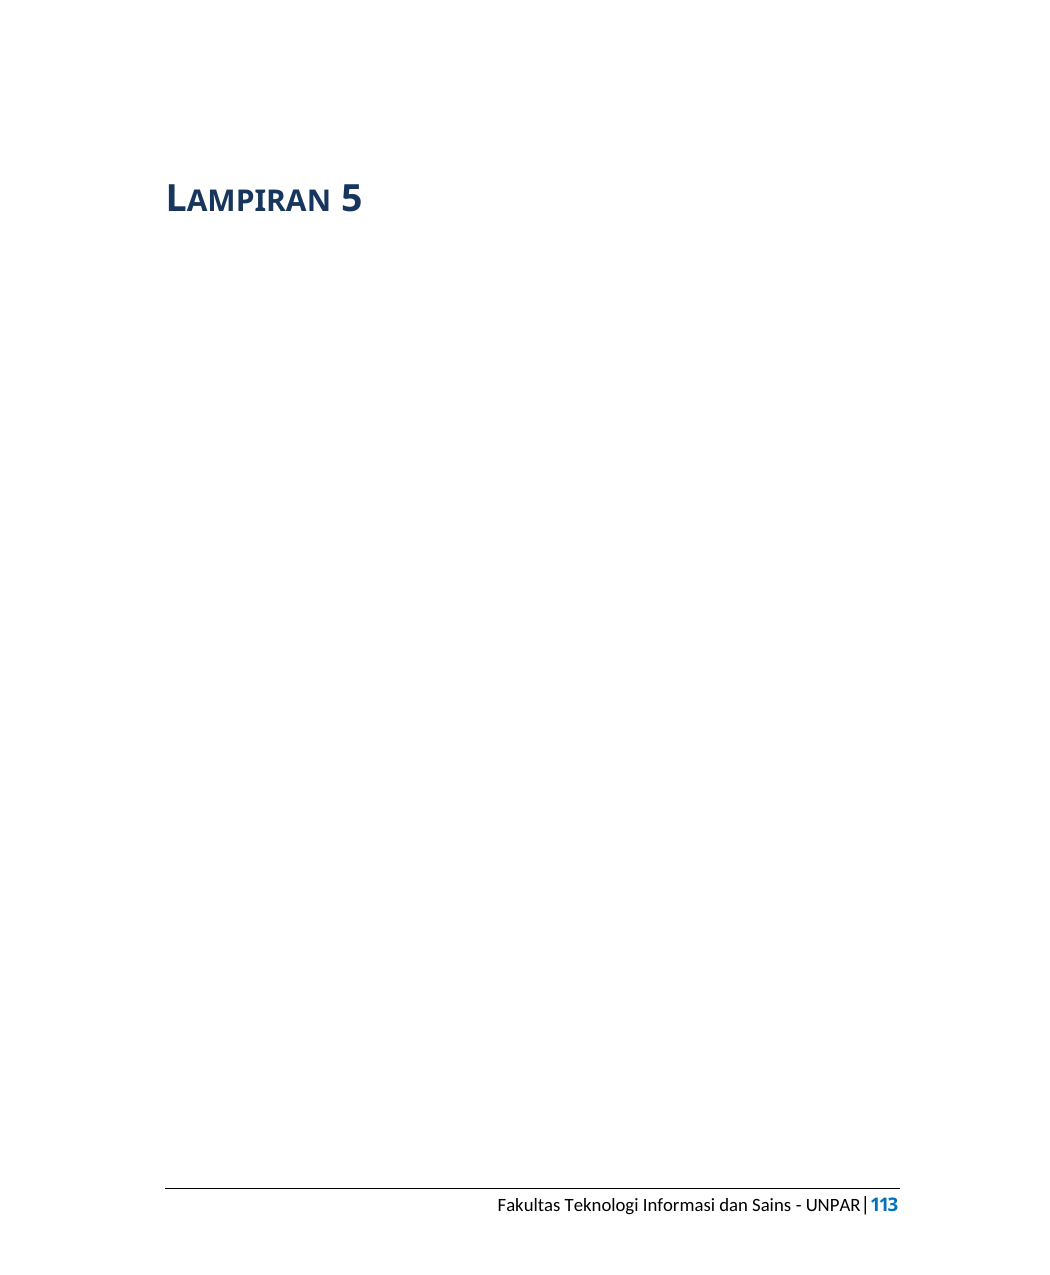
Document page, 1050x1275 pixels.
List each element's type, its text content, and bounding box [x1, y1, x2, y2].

subtitle Lampiran 5 [165, 172, 900, 223]
